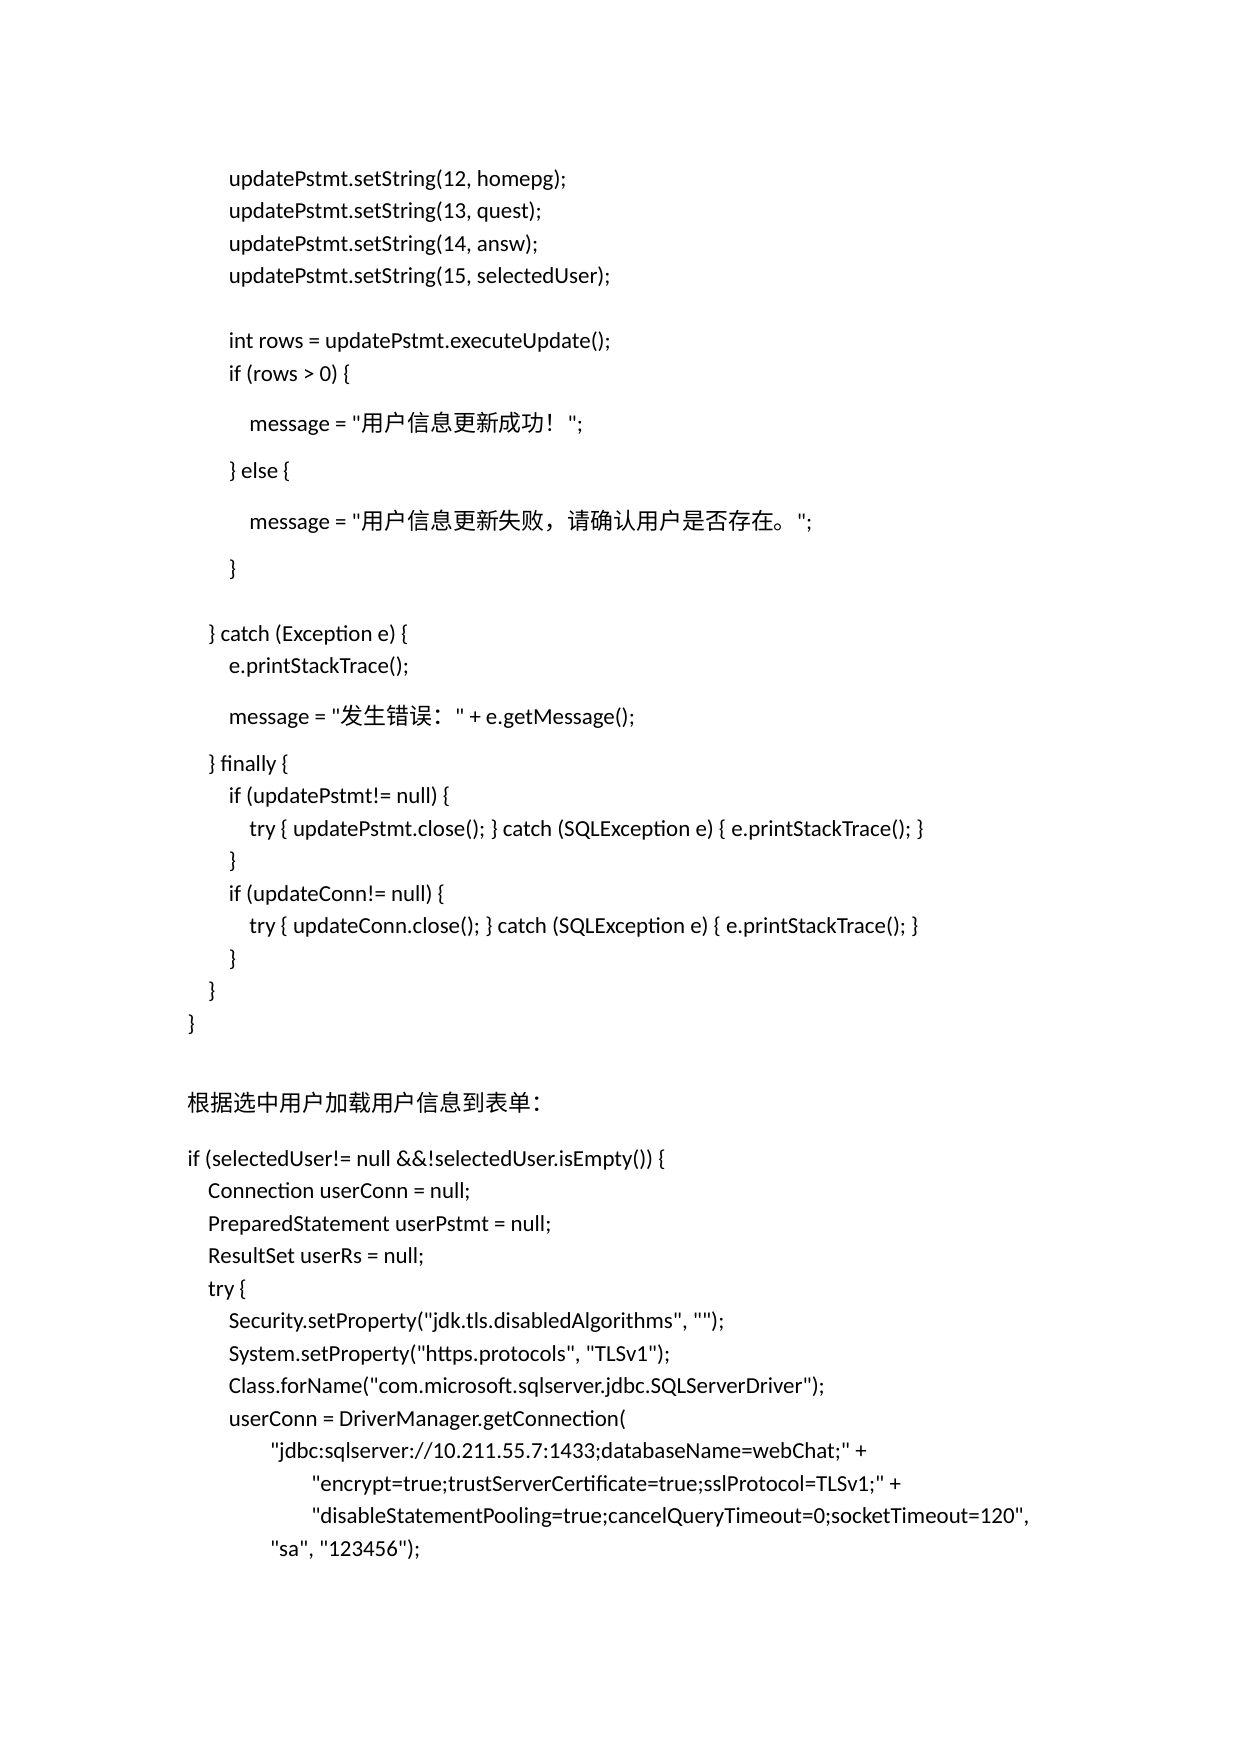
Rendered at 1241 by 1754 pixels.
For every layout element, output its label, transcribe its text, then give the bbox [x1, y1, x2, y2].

text "jdbc:sqlserver://10.211.55.7:1433;databaseName=webChat;" + [187, 1434, 1053, 1467]
text "sa", "123456"); [187, 1532, 1053, 1564]
text ResultSet userRs = null; [187, 1239, 1053, 1272]
text } [187, 974, 1053, 1007]
text e.printStackTrace(); [187, 649, 1053, 682]
text } [187, 844, 1053, 877]
text updatePstmt.setString(13, quest); [187, 194, 1053, 227]
text try { updateConn.close(); } catch (SQLException e) { e.printStackTrace(); } [187, 909, 1053, 942]
text PreparedStatement userPstmt = null; [187, 1207, 1053, 1239]
text "encrypt=true;trustServerCertificate=true;sslProtocol=TLSv1;" + [187, 1467, 1053, 1499]
text try { updatePstmt.close(); } catch (SQLException e) { e.printStackTrace(); } [187, 812, 1053, 844]
text message = "用户信息更新失败，请确认用户是否存在。"; [187, 487, 1053, 552]
text } [187, 1007, 1053, 1039]
text updatePstmt.setString(15, selectedUser); [187, 259, 1053, 292]
text Class.forName("com.microsoft.sqlserver.jdbc.SQLServerDriver"); [187, 1369, 1053, 1402]
text System.setProperty("https.protocols", "TLSv1"); [187, 1337, 1053, 1369]
text } else { [187, 454, 1053, 487]
text try { [187, 1272, 1053, 1304]
text Connection userConn = null; [187, 1174, 1053, 1207]
text message = "用户信息更新成功！"; [187, 389, 1053, 454]
text int rows = updatePstmt.executeUpdate(); [187, 324, 1053, 357]
text userConn = DriverManager.getConnection( [187, 1402, 1053, 1434]
text "disableStatementPooling=true;cancelQueryTimeout=0;socketTimeout=120", [187, 1499, 1053, 1532]
text } [187, 552, 1053, 584]
text if (selectedUser!= null &&!selectedUser.isEmpty()) { [187, 1142, 1053, 1174]
text if (updatePstmt!= null) { [187, 779, 1053, 812]
text } finally { [187, 747, 1053, 779]
text } catch (Exception e) { [187, 617, 1053, 649]
text updatePstmt.setString(12, homepg); [187, 162, 1053, 194]
text message = "发生错误：" + e.getMessage(); [187, 682, 1053, 747]
text } [187, 942, 1053, 974]
text if (rows > 0) { [187, 357, 1053, 389]
text updatePstmt.setString(14, answ); [187, 227, 1053, 259]
subtitle 根据选中用户加载用户信息到表单： [187, 1069, 1053, 1134]
text if (updateConn!= null) { [187, 877, 1053, 909]
text Security.setProperty("jdk.tls.disabledAlgorithms", ""); [187, 1304, 1053, 1337]
